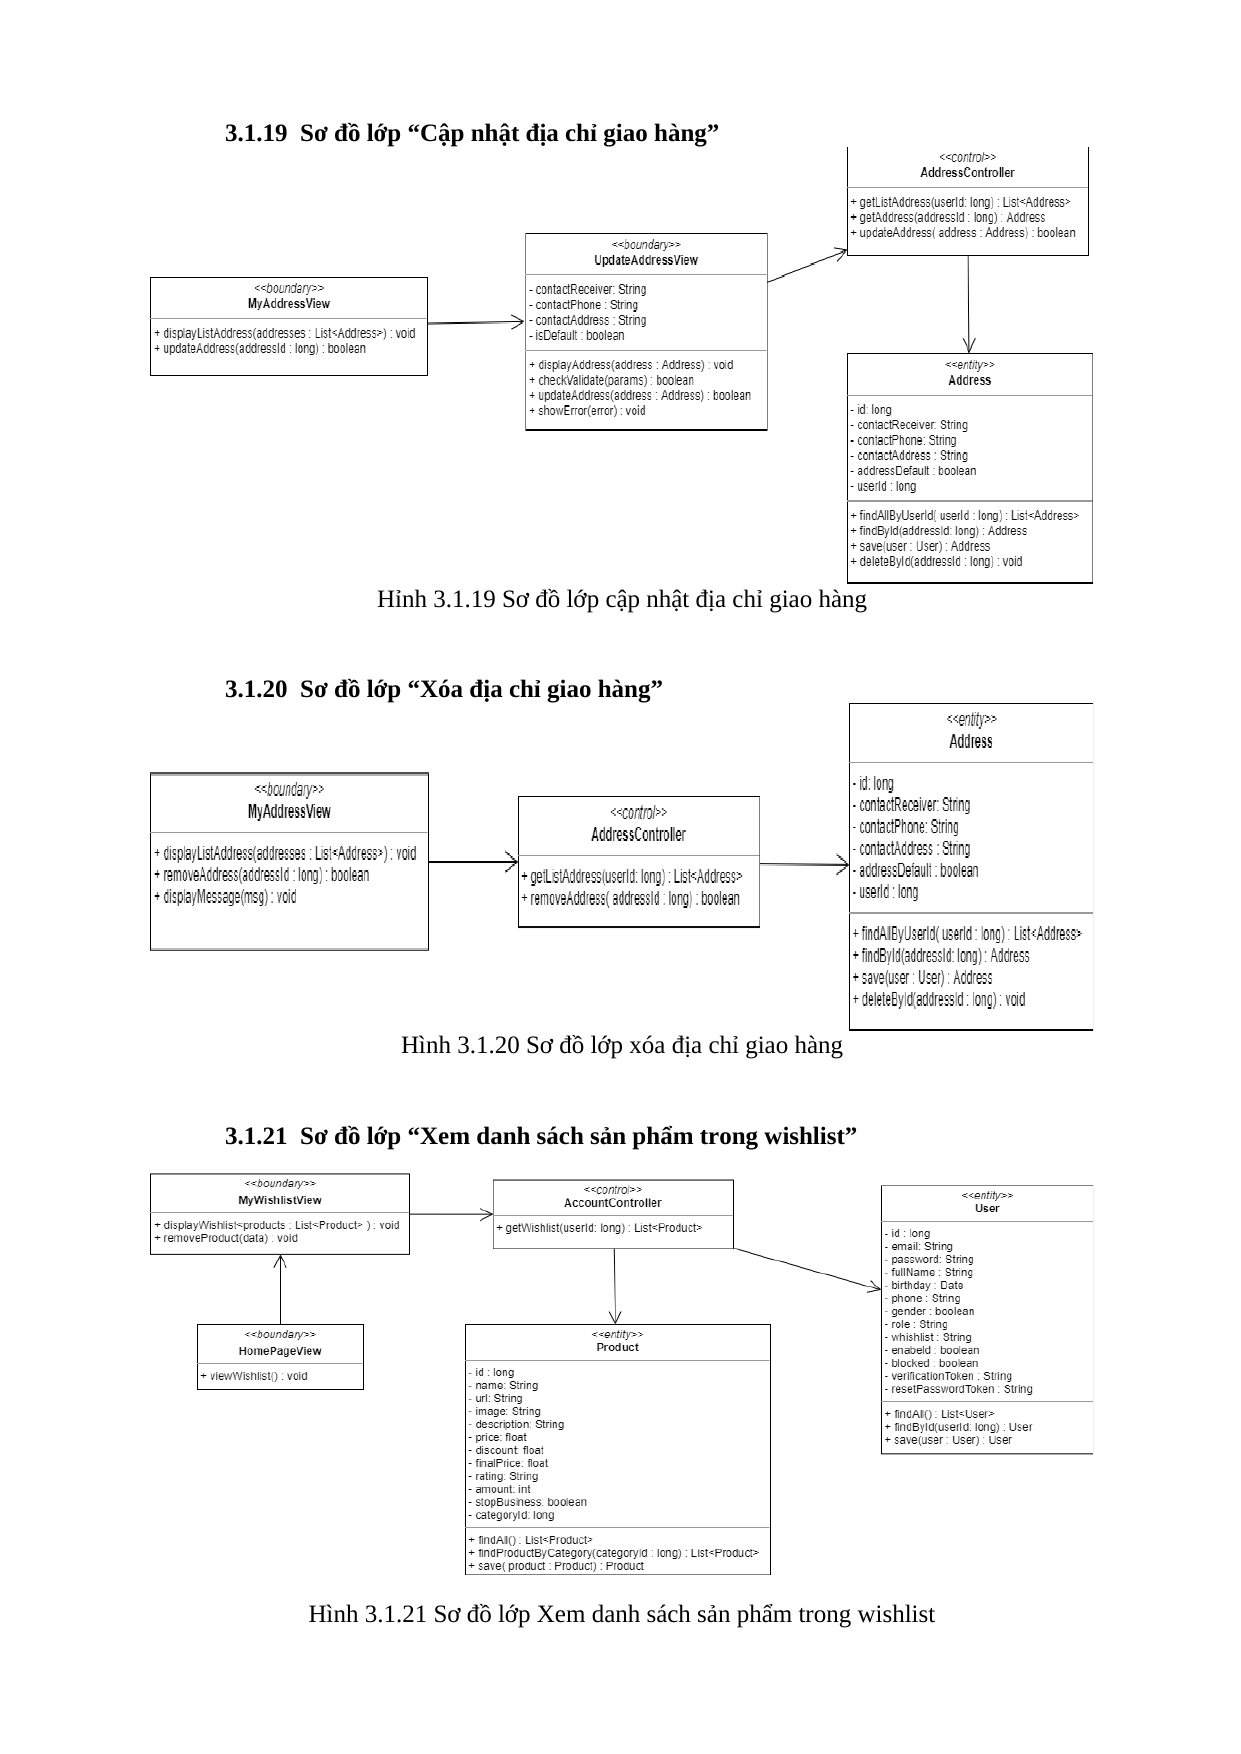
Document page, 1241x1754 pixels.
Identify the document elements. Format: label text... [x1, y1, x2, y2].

picture [150, 1173, 1094, 1575]
text Hình 3.1.21 Sơ đồ lớp Xem danh sách sản phẩm trong wishlist [150, 1599, 1094, 1627]
picture [150, 703, 1094, 1031]
subtitle 3.1.21 Sơ đồ lớp “Xem danh sách sản phẩm trong wishlist” [150, 1121, 1094, 1150]
picture [150, 147, 1093, 584]
text Hình 3.1.20 Sơ đồ lớp xóa địa chỉ giao hàng [150, 1031, 1094, 1059]
subtitle 3.1.19 Sơ đồ lớp “Cập nhật địa chỉ giao hàng” [150, 118, 1094, 147]
text Hỉnh 3.1.19 Sơ đồ lớp cập nhật địa chỉ giao hàng [150, 584, 1094, 613]
subtitle 3.1.20 Sơ đồ lớp “Xóa địa chỉ giao hàng” [150, 674, 1094, 703]
